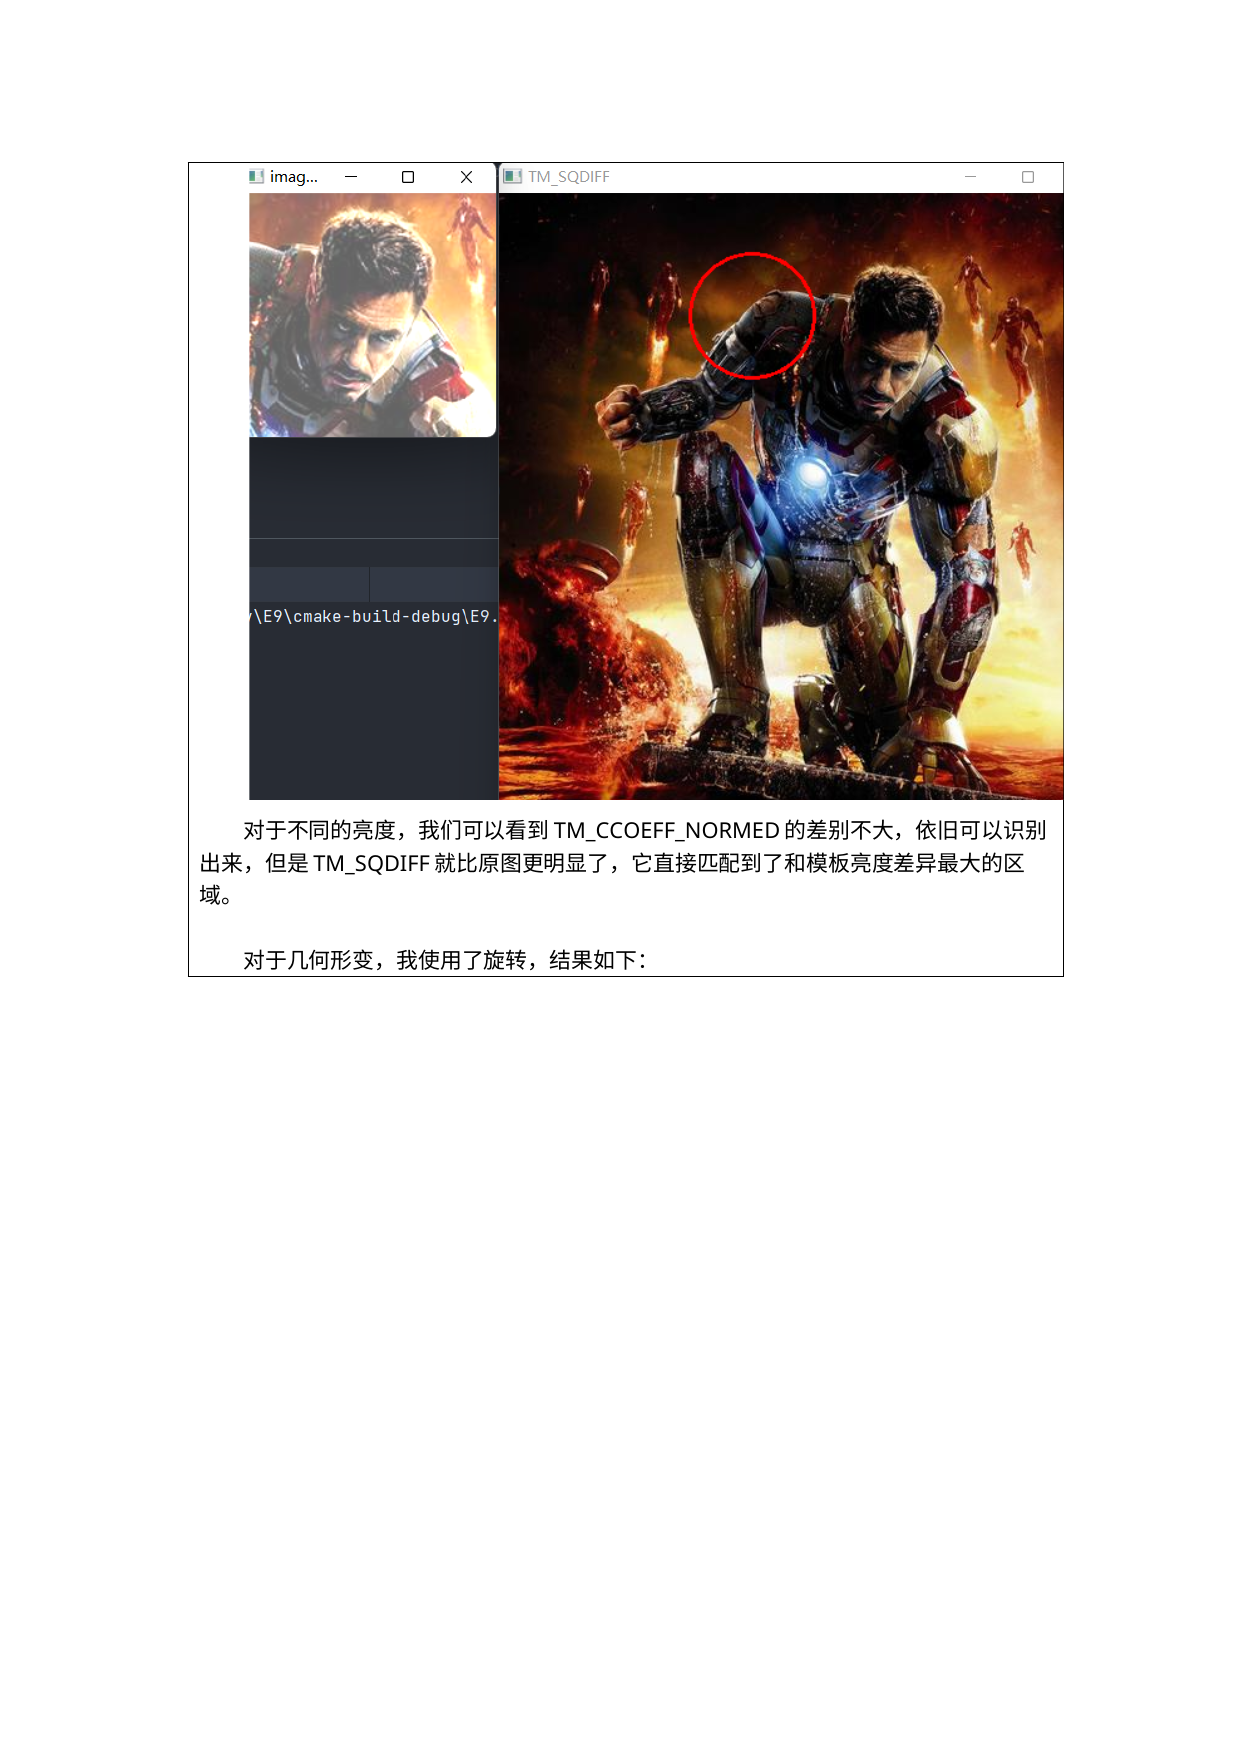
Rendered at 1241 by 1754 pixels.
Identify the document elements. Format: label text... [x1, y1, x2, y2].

table_cell 实验过程中遇到和解决的问题： （记录实验过程中遇到的问题，以及解决过程和实验结果。可以适当配以关键代码辅助说明，但不要大段贴代码。） 该实验只需要调用matchTemplate函数即可，就主要是对比两种匹配算法的差异即可，两种匹配方式的计算如下： 对于没有任何变化的原图，结果如下： 可以看出TM_CCOEFF_NORMED效果比TM_SQDIFF好，考虑到利用平方差来进行匹配,最好匹配为0。匹配越差,匹配值越大。而TM_SQDIFF是平方差匹配，那么它的结果就会偏向于颜色和原图差别最大的位置，所以会匹配到上面的地方。而TM_CCOEFF_NORMED是标准相关性匹配，采用模板和图像间的乘法操作,数越大表示匹配程度较高, 0表示最坏的匹配效果。 对于不同的亮度差异，结果如下： 对于不同的亮度，我们可以看到TM_CCOEFF_NORMED的差别不大，依旧可以识别出来，但是TM_SQDIFF就比原图更明显了，它直接匹配到了和模板亮度差异最大的区域。 对于几何形变，我使用了旋转，结果如下： 可以看出，对于旋转，两者的效果都不好，但是TM_SQDIFF却没什么变化，匹配到的依旧是原来的区域。 又尝试了一下其它的模板，效果如下： 匹配的算法如下： [189, 163, 1063, 976]
picture [249, 163, 1064, 800]
